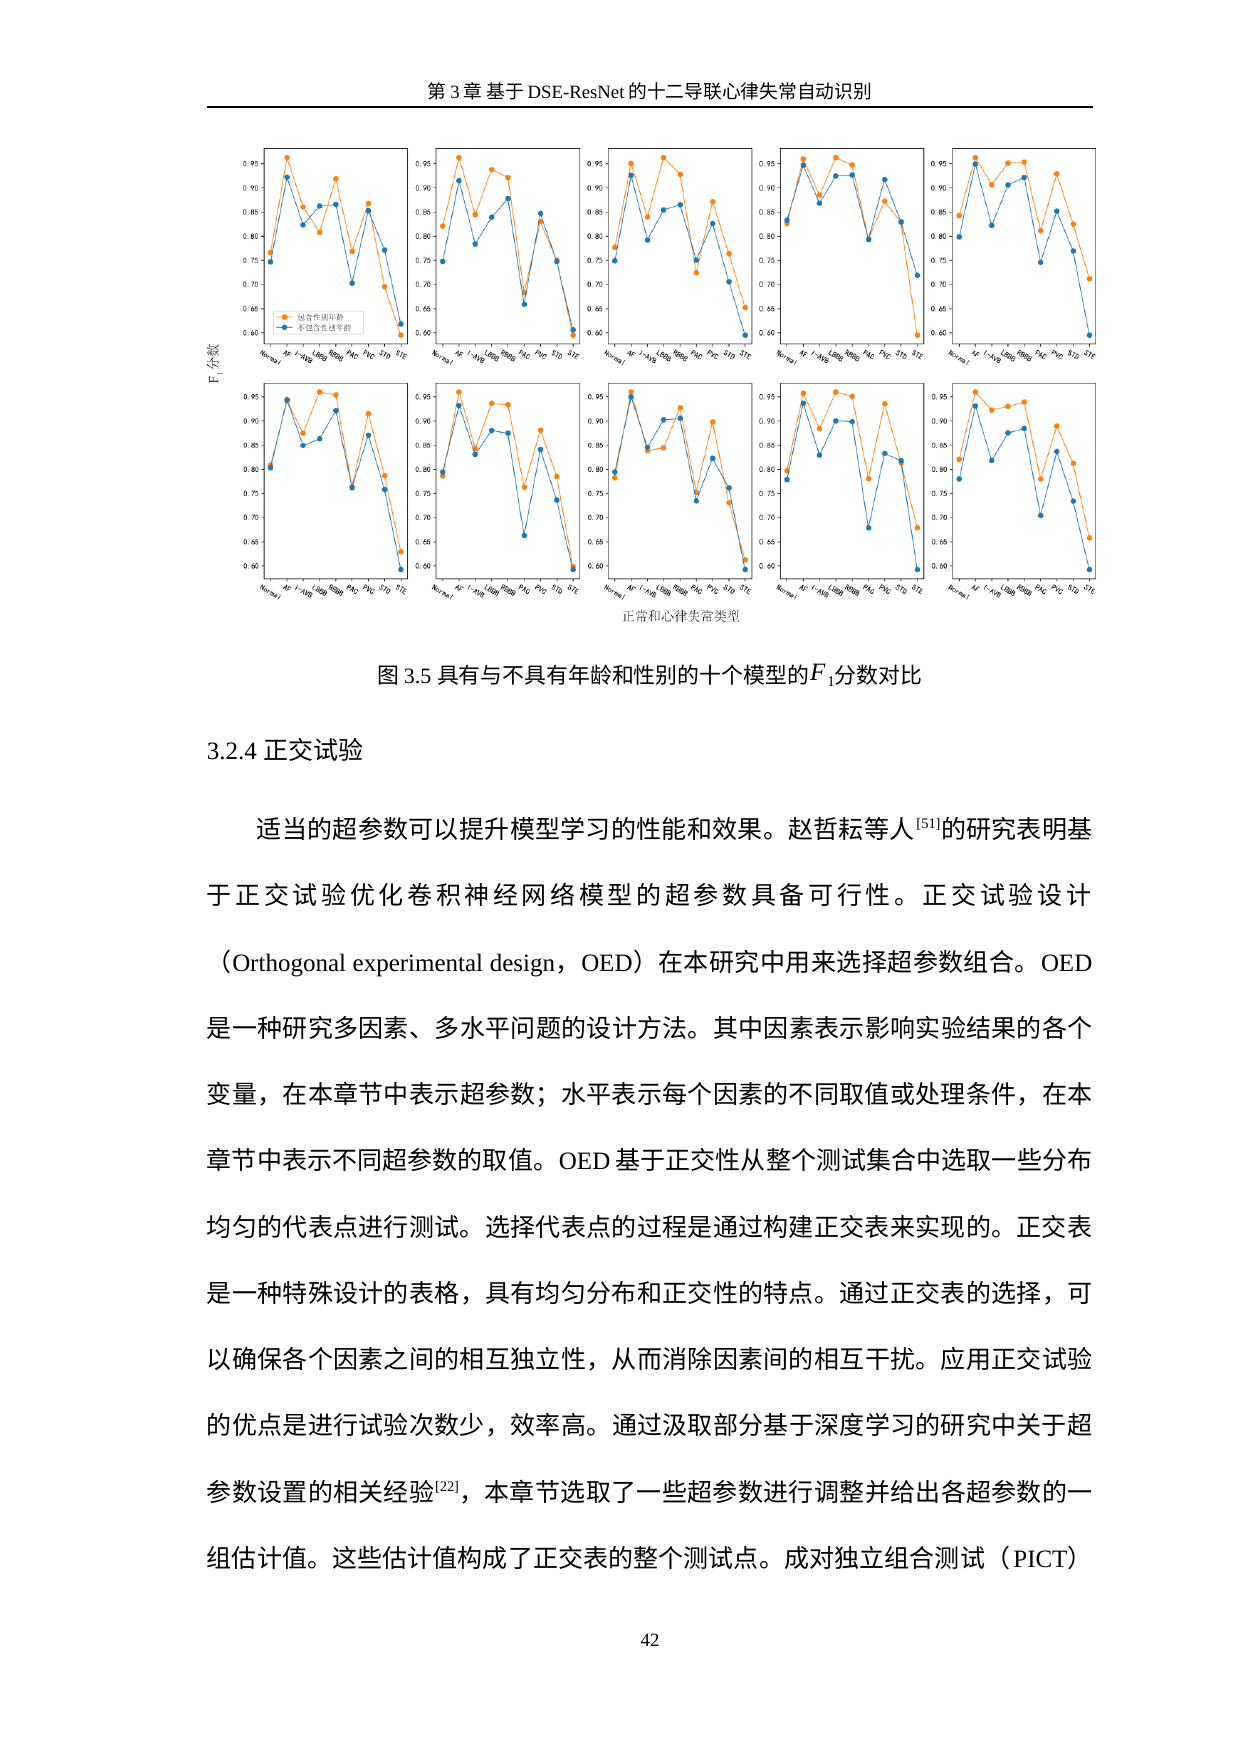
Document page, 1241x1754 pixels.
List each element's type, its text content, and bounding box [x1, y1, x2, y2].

text 图3.5 具有与不具有年龄和性别的十个模型的分数对比 [207, 658, 1093, 691]
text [207, 794, 1093, 1589]
picture [206, 148, 1096, 624]
text 3.2.4 正交试验 [207, 716, 1093, 782]
